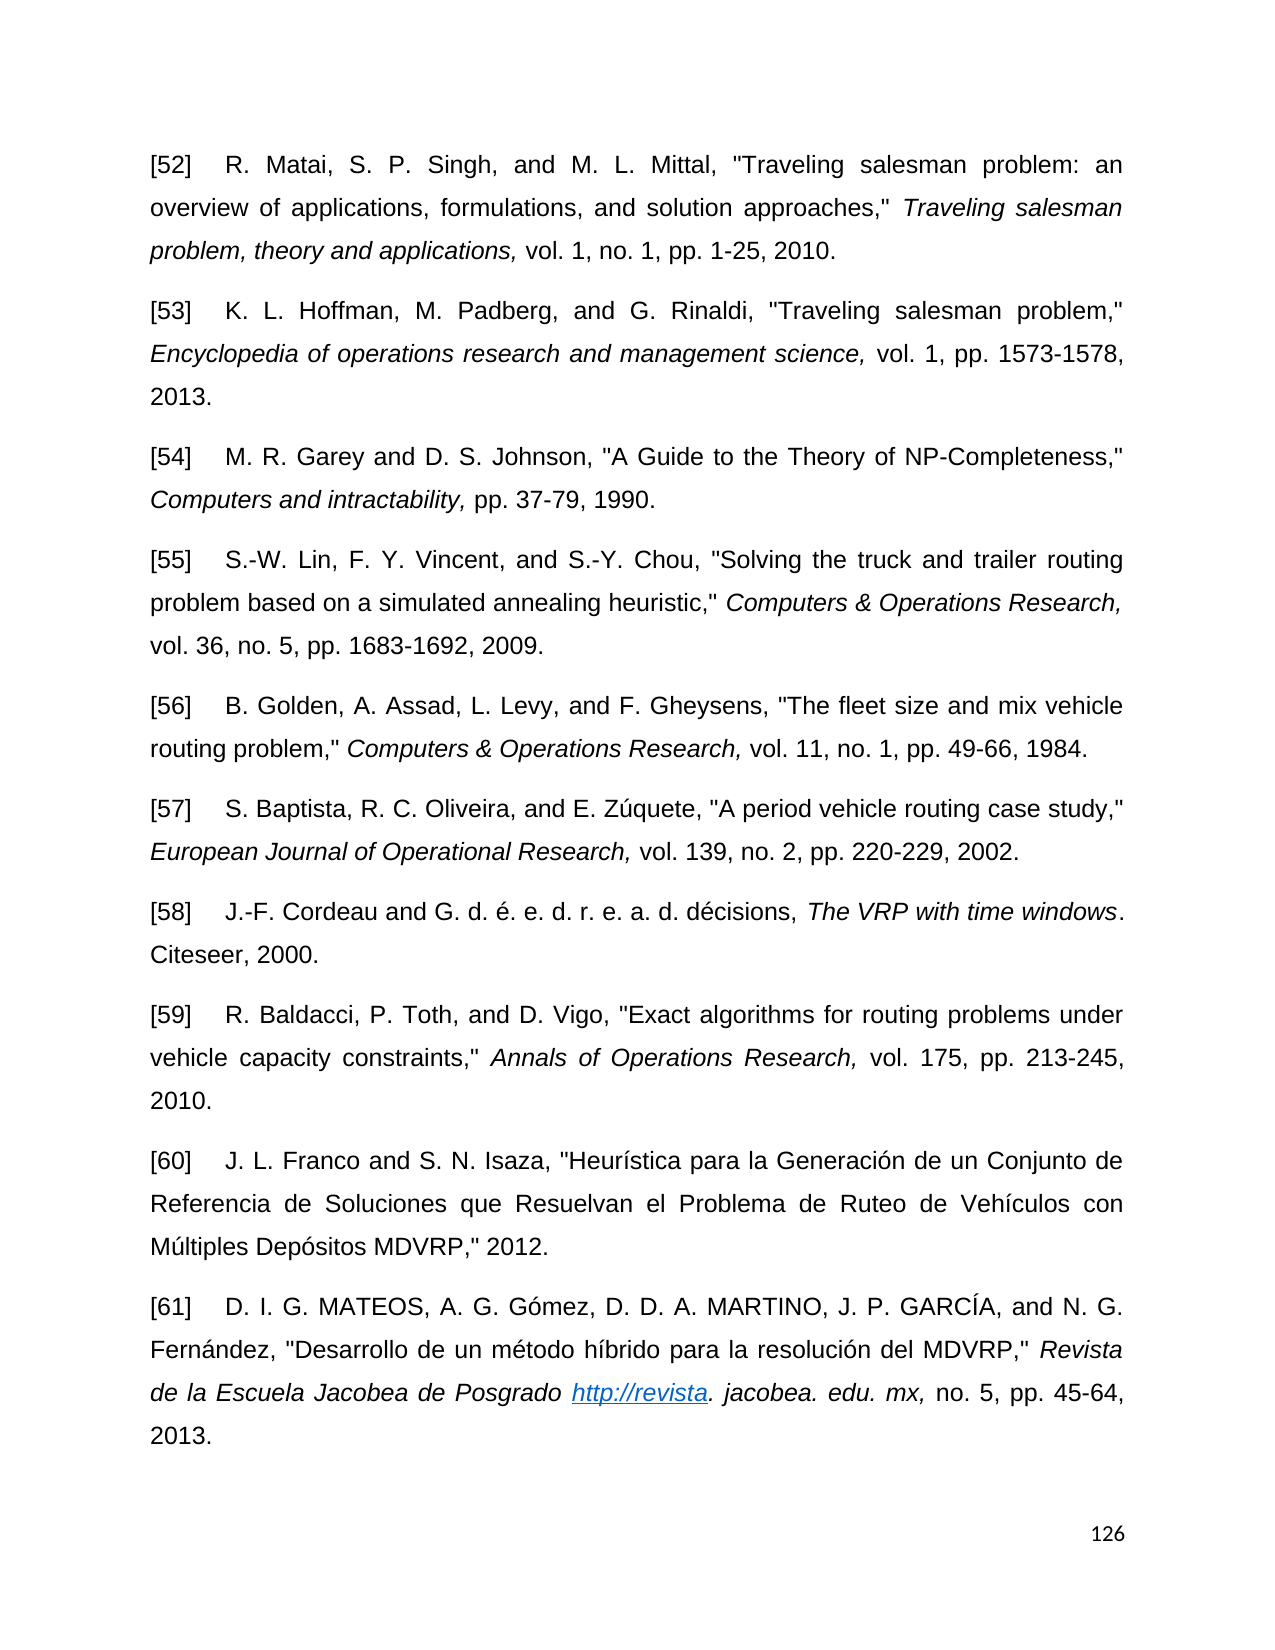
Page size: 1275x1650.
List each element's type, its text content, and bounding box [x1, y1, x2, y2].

text [60] J. L. Franco and S. N. Isaza, "Heurística para la Generación de un Conjunto de Referencia de Soluciones que Resuelvan el Problema de Ruteo de Vehículos con Múltiples Depósitos MDVRP," 2012. [150, 1146, 1125, 1261]
text [61] D. I. G. MATEOS, A. G. Gómez, D. D. A. MARTINO, J. P. GARCÍA, and N. G. Fernández, "Desarrollo de un método híbrido para la resolución del MDVRP," Revista de la Escuela Jacobea de Posgrado http://revista. jacobea. edu. mx, no. 5, pp. 45-64, 2013. [150, 1292, 1125, 1450]
text [58] J.-F. Cordeau and G. d. é. e. d. r. e. a. d. décisions, The VRP with time windows. Citeseer, 2000. [150, 897, 1125, 969]
text [59] R. Baldacci, P. Toth, and D. Vigo, "Exact algorithms for routing problems under vehicle capacity constraints," Annals of Operations Research, vol. 175, pp. 213-245, 2010. [150, 1000, 1125, 1115]
text [52] R. Matai, S. P. Singh, and M. L. Mittal, "Traveling salesman problem: an overview of applications, formulations, and solution approaches," Traveling salesman problem, theory and applications, vol. 1, no. 1, pp. 1-25, 2010. [150, 150, 1125, 265]
text [55] S.-W. Lin, F. Y. Vincent, and S.-Y. Chou, "Solving the truck and trailer routing problem based on a simulated annealing heuristic," Computers & Operations Research, vol. 36, no. 5, pp. 1683-1692, 2009. [150, 545, 1125, 660]
text [54] M. R. Garey and D. S. Johnson, "A Guide to the Theory of NP-Completeness," Computers and intractability, pp. 37-79, 1990. [150, 442, 1125, 514]
text [56] B. Golden, A. Assad, L. Levy, and F. Gheysens, "The fleet size and mix vehicle routing problem," Computers & Operations Research, vol. 11, no. 1, pp. 49-66, 1984. [150, 691, 1125, 763]
text [53] K. L. Hoffman, M. Padberg, and G. Rinaldi, "Traveling salesman problem," Encyclopedia of operations research and management science, vol. 1, pp. 1573-1578, 2013. [150, 296, 1125, 411]
text [57] S. Baptista, R. C. Oliveira, and E. Zúquete, "A period vehicle routing case study," European Journal of Operational Research, vol. 139, no. 2, pp. 220-229, 2002. [150, 794, 1125, 866]
